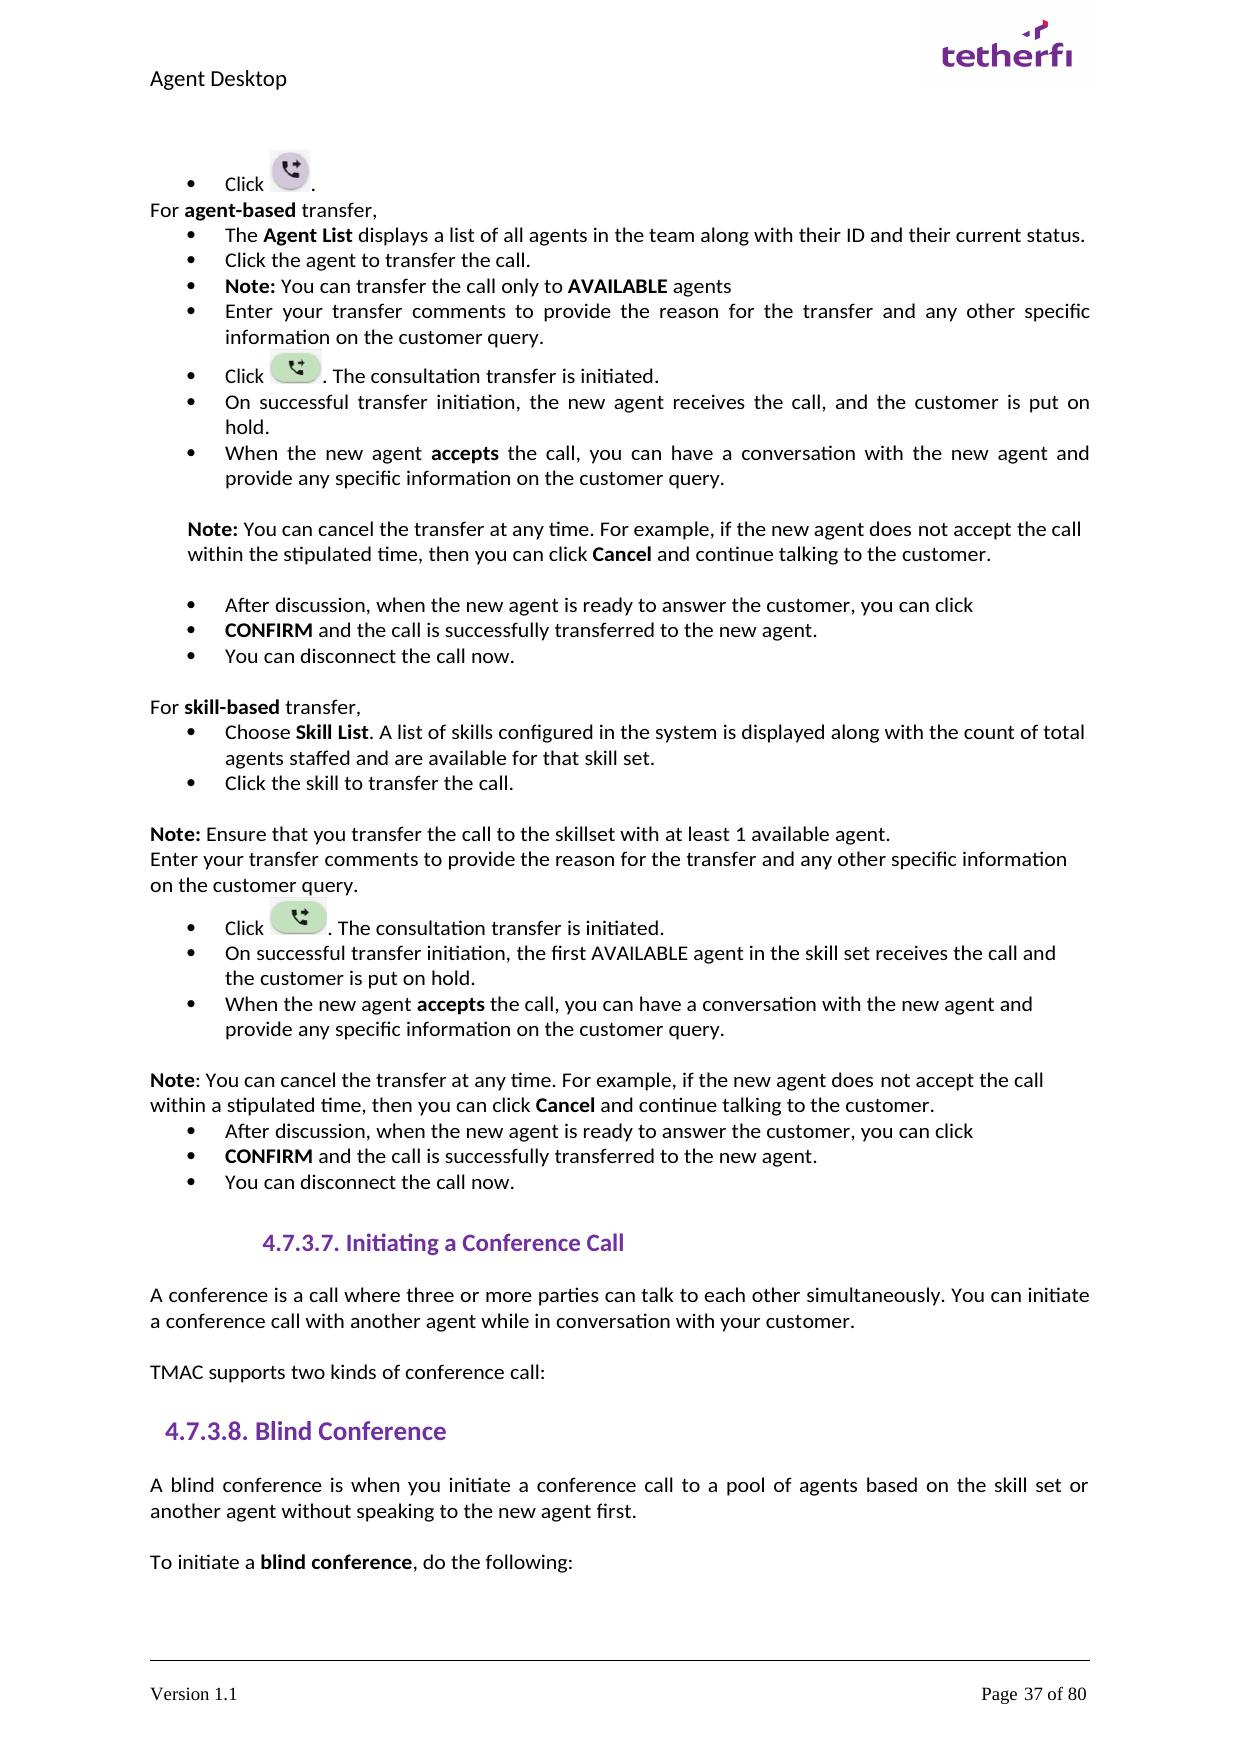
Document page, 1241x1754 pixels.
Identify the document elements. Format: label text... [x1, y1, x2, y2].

list When the new agent accepts the call, you can have a conversation with the new agent and provide any specific information on the customer query. [187, 991, 1090, 1042]
list After discussion, when the new agent is ready to answer the customer, you can click [187, 1118, 1090, 1143]
text Note: Ensure that you transfer the call to the skillset with at least 1 available agent. [150, 821, 1090, 846]
list CONFIRM and the call is successfully transferred to the new agent. [187, 618, 1090, 643]
text TMAC supports two kinds of conference call: [150, 1359, 1090, 1384]
picture [269, 150, 311, 192]
text To initiate a blind conference, do the following: [150, 1549, 1090, 1574]
list You can disconnect the call now. [187, 643, 1090, 668]
list The Agent List displays a list of all agents in the team along with their ID and their current status. [187, 222, 1090, 248]
text Enter your transfer comments to provide the reason for the transfer and any other specific information on the customer query. [150, 846, 1090, 897]
list On successful transfer initiation, the first AVAILABLE agent in the skill set receives the call and the customer is put on hold. [187, 940, 1090, 991]
list After discussion, when the new agent is ready to answer the customer, you can click [187, 592, 1090, 618]
picture [269, 897, 328, 935]
text Note: You can cancel the transfer at any time. For example, if the new agent does not accept the call within the stipulated time, then you can click Cancel and continue talking to the customer. [187, 516, 1090, 567]
list CONFIRM and the call is successfully transferred to the new agent. [187, 1143, 1090, 1169]
picture [918, 0, 1096, 87]
list Note: You can transfer the call only to AVAILABLE agents [187, 273, 1090, 298]
list On successful transfer initiation, the new agent receives the call, and the customer is put on hold. [187, 389, 1090, 440]
text Note: You can cancel the transfer at any time. For example, if the new agent does not accept the call within a stipulated time, then you can click Cancel and continue talking to the customer. [150, 1067, 1090, 1118]
list You can disconnect the call now. [187, 1169, 1090, 1194]
list Click the agent to transfer the call. [187, 248, 1090, 273]
text A blind conference is when you initiate a conference call to a pool of agents based on the skill set or another agent without speaking to the new agent first. [150, 1473, 1090, 1523]
list Choose Skill List. A list of skills configured in the system is displayed along with the count of total agents staffed and are available for that skill set. [187, 719, 1090, 770]
subtitle Initiating a Conference Call [262, 1227, 1090, 1257]
list Enter your transfer comments to provide the reason for the transfer and any other specific information on the customer query. [187, 298, 1090, 349]
list When the new agent accepts the call, you can have a conversation with the new agent and provide any specific information on the customer query. [187, 440, 1090, 491]
list Click . The consultation transfer is initiated. [187, 349, 1090, 389]
text For agent-based transfer, [150, 197, 1090, 222]
picture [269, 349, 322, 384]
list Click . The consultation transfer is initiated. [187, 897, 1090, 940]
list Click . [187, 150, 1090, 197]
list Click the skill to transfer the call. [187, 770, 1090, 796]
text A conference is a call where three or more parties can talk to each other simultaneously. You can initiate a conference call with another agent while in conversation with your customer. [150, 1283, 1090, 1333]
text For skill-based transfer, [150, 694, 1090, 719]
subtitle Blind Conference [165, 1414, 922, 1447]
